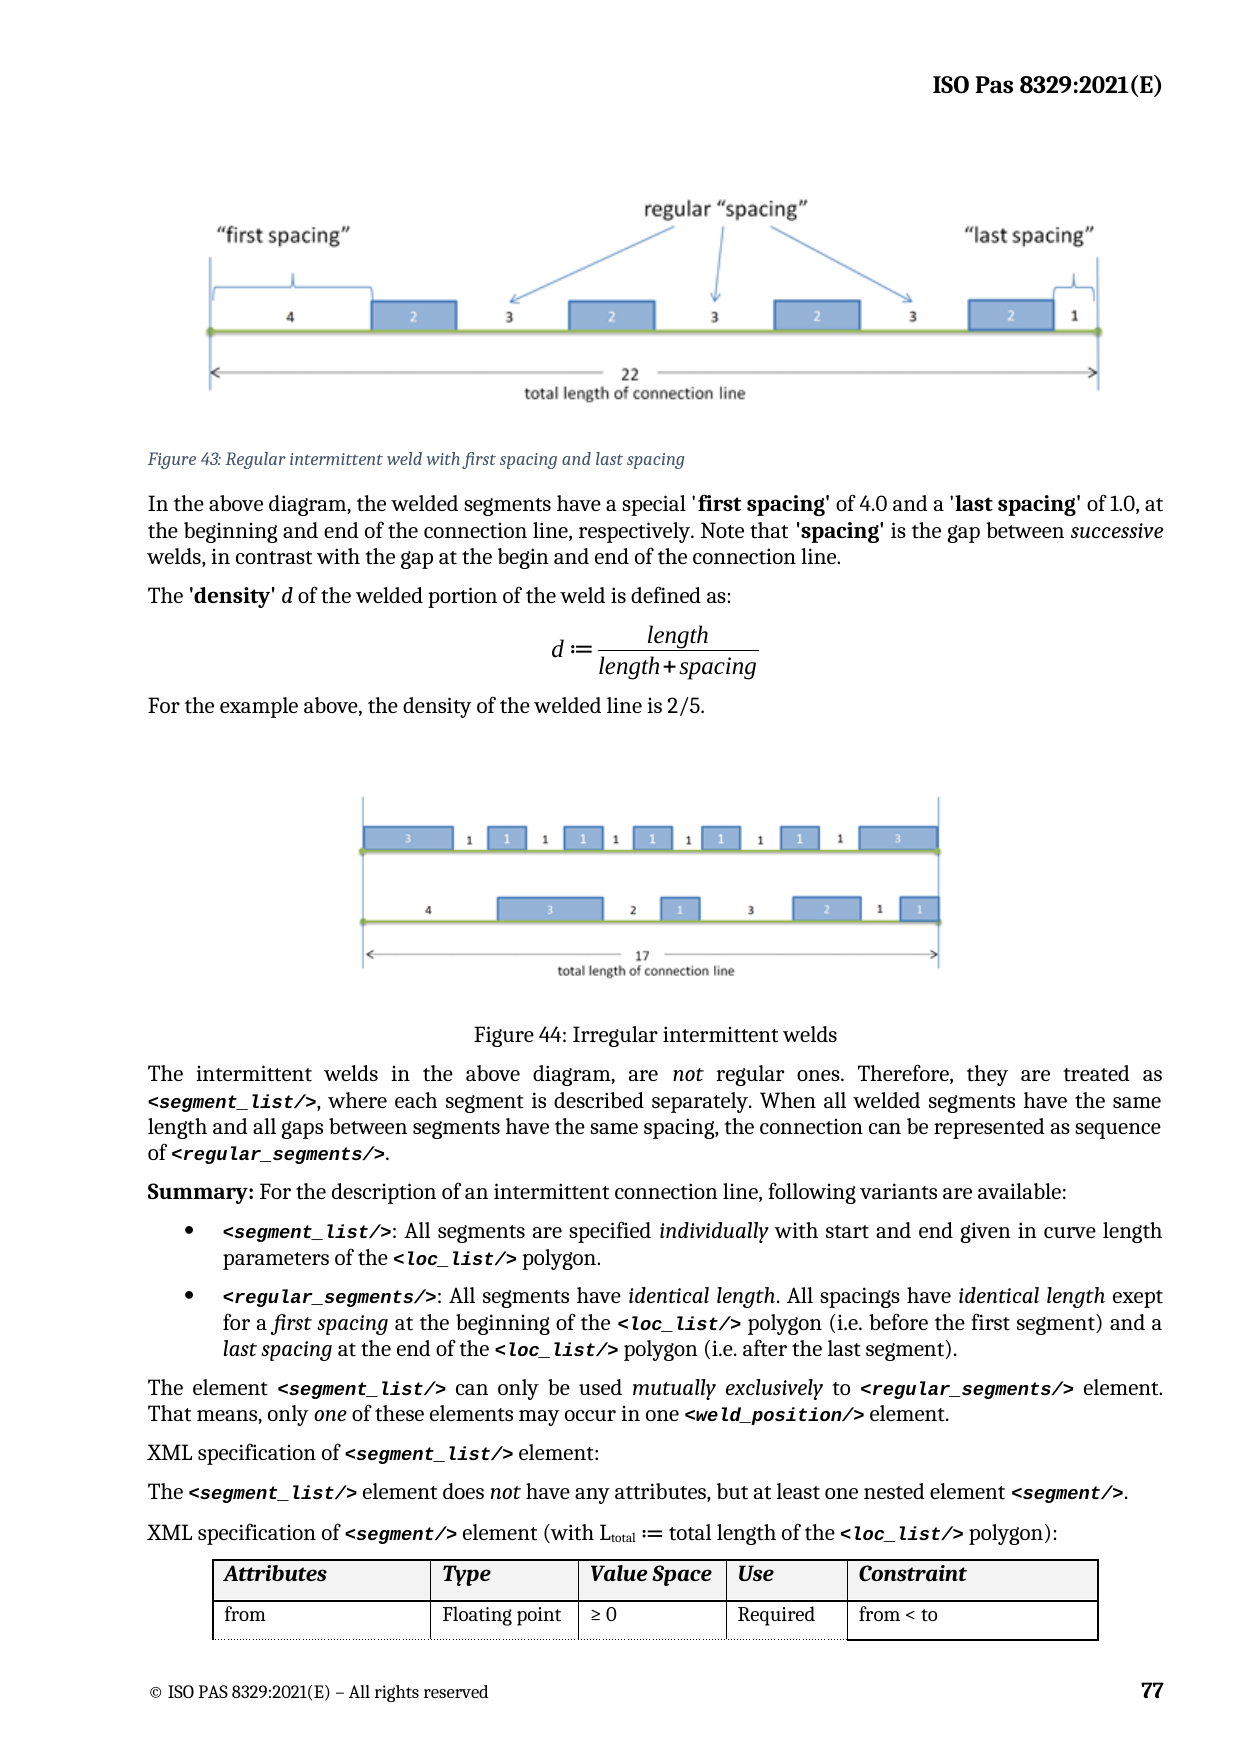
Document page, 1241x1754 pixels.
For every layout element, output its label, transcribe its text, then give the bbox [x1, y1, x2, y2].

text XML specification of <segment/> element (with Ltotal ≔ total length of the <loc_list/> polygon): [148, 1518, 1163, 1546]
text The intermittent welds in the above diagram, are not regular ones. Therefore, they are treated as <segment_list/>, where each segment is described separately. When all welded segments have the same length and all gaps between segments have the same spacing, the connection can be represented as sequence of <regular_segments/>. [148, 1061, 1163, 1167]
text In the above diagram, the welded segments have a special 'first spacing' of 4.0 and a 'last spacing' of 1.0, at the beginning and end of the connection line, respectively. Note that 'spacing' is the gap between successive welds, in contrast with the gap at the begin and end of the connection line. [148, 491, 1163, 570]
list <regular_segments/>: All segments have identical length. All spacings have identical length exept for a first spacing at the beginning of the <loc_list/> polygon (i.e. before the first segment) and a last spacing at the end of the <loc_list/> polygon (i.e. after the last segment). [185, 1283, 1163, 1362]
text Figure 43: Regular intermittent weld with first spacing and last spacing [148, 449, 1163, 470]
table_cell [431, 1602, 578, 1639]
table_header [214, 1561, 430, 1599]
text Summary: For the description of an intermittent connection line, following variants are available: [148, 1179, 1163, 1205]
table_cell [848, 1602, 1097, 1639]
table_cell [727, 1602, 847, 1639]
text Figure 44: Irregular intermittent welds [148, 1022, 1163, 1049]
picture [313, 770, 998, 1010]
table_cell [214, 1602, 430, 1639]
text The element <segment_list/> can only be used mutually exclusively to <regular_segments/> element. That means, only one of these elements may occur in one <weld_position/> element. [148, 1375, 1163, 1427]
text XML specification of <segment_list/> element: [148, 1440, 1163, 1466]
list <segment_list/>: All segments are specified individually with start and end given in curve length parameters of the <loc_list/> polygon. [185, 1218, 1163, 1271]
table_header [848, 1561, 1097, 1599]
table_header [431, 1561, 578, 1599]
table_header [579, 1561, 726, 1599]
text The <segment_list/> element does not have any attributes, but at least one nested element <segment/>. [148, 1479, 1163, 1505]
text For the example above, the density of the welded line is 2/5. [148, 693, 1163, 719]
text The 'density' d of the welded portion of the weld is defined as: [148, 583, 1163, 609]
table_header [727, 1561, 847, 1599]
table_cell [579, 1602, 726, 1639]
picture [192, 173, 1120, 437]
